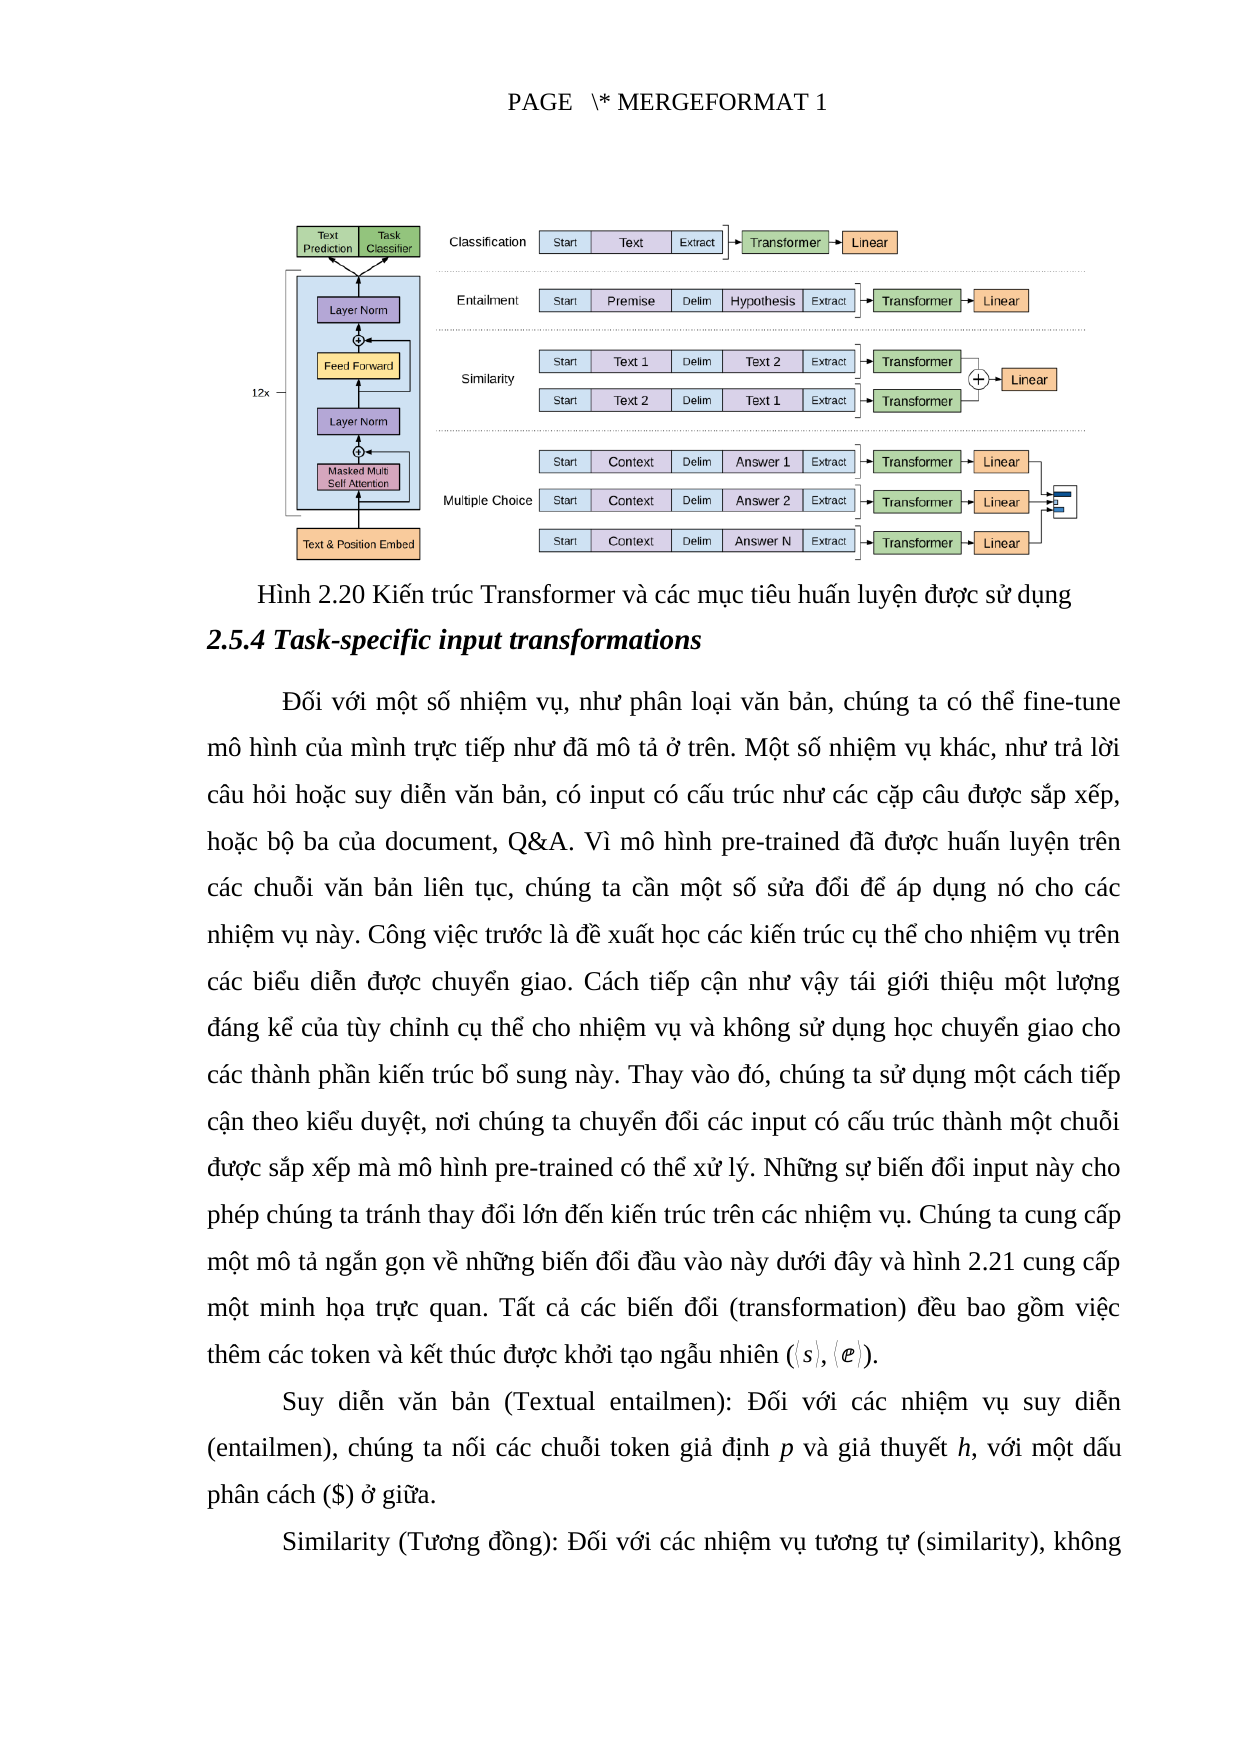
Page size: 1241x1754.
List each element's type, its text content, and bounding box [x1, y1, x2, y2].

picture [221, 206, 1108, 566]
list Suy diễn văn bản (Textual entailmen): Đối với các nhiệm vụ suy diễn (entailmen), chúng ta nối các chuỗi token giả định p và giả thuyết h, với một dấu phân cách ($) ở giữa. [207, 1385, 1122, 1509]
subtitle Task-specific input transformations [207, 622, 1122, 655]
text Hình 2.20 Kiến trúc Transformer và các mục tiêu huấn luyện được sử dụng [207, 578, 1122, 609]
text Đối với một số nhiệm vụ, như phân loại văn bản, chúng ta có thể fine-tune mô hình của mình trực tiếp như đã mô tả ở trên. Một số nhiệm vụ khác, như trả lời câu hỏi hoặc suy diễn văn bản, có input có cấu trúc như các cặp câu được sắp xếp, hoặc bộ ba của document, Q&A. Vì mô hình pre-trained đã được huấn luyện trên các chuỗi văn bản liên tục, chúng ta cần một số sửa đổi để áp dụng nó cho các nhiệm vụ này. Công việc trước là đề xuất học các kiến trúc cụ thể cho nhiệm vụ trên các biểu diễn được chuyển giao. Cách tiếp cận như vậy tái giới thiệu một lượng đáng kể của tùy chỉnh cụ thể cho nhiệm vụ và không sử dụng học chuyển giao cho các thành phần kiến trúc bổ sung này. Thay vào đó, chúng ta sử dụng một cách tiếp cận theo kiểu duyệt, nơi chúng ta chuyển đổi các input có cấu trúc thành một chuỗi được sắp xếp mà mô hình pre-trained có thể xử lý. Những sự biến đổi input này cho phép chúng ta tránh thay đổi lớn đến kiến trúc trên các nhiệm vụ. Chúng ta cung cấp một mô tả ngắn gọn về những biến đổi đầu vào này dưới đây và hình 2.21 cung cấp một minh họa trực quan. Tất cả các biến đổi (transformation) đều bao gồm việc thêm các token và kết thúc được khởi tạo ngẫu nhiên (, ). [207, 685, 1122, 1369]
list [207, 1525, 1122, 1556]
